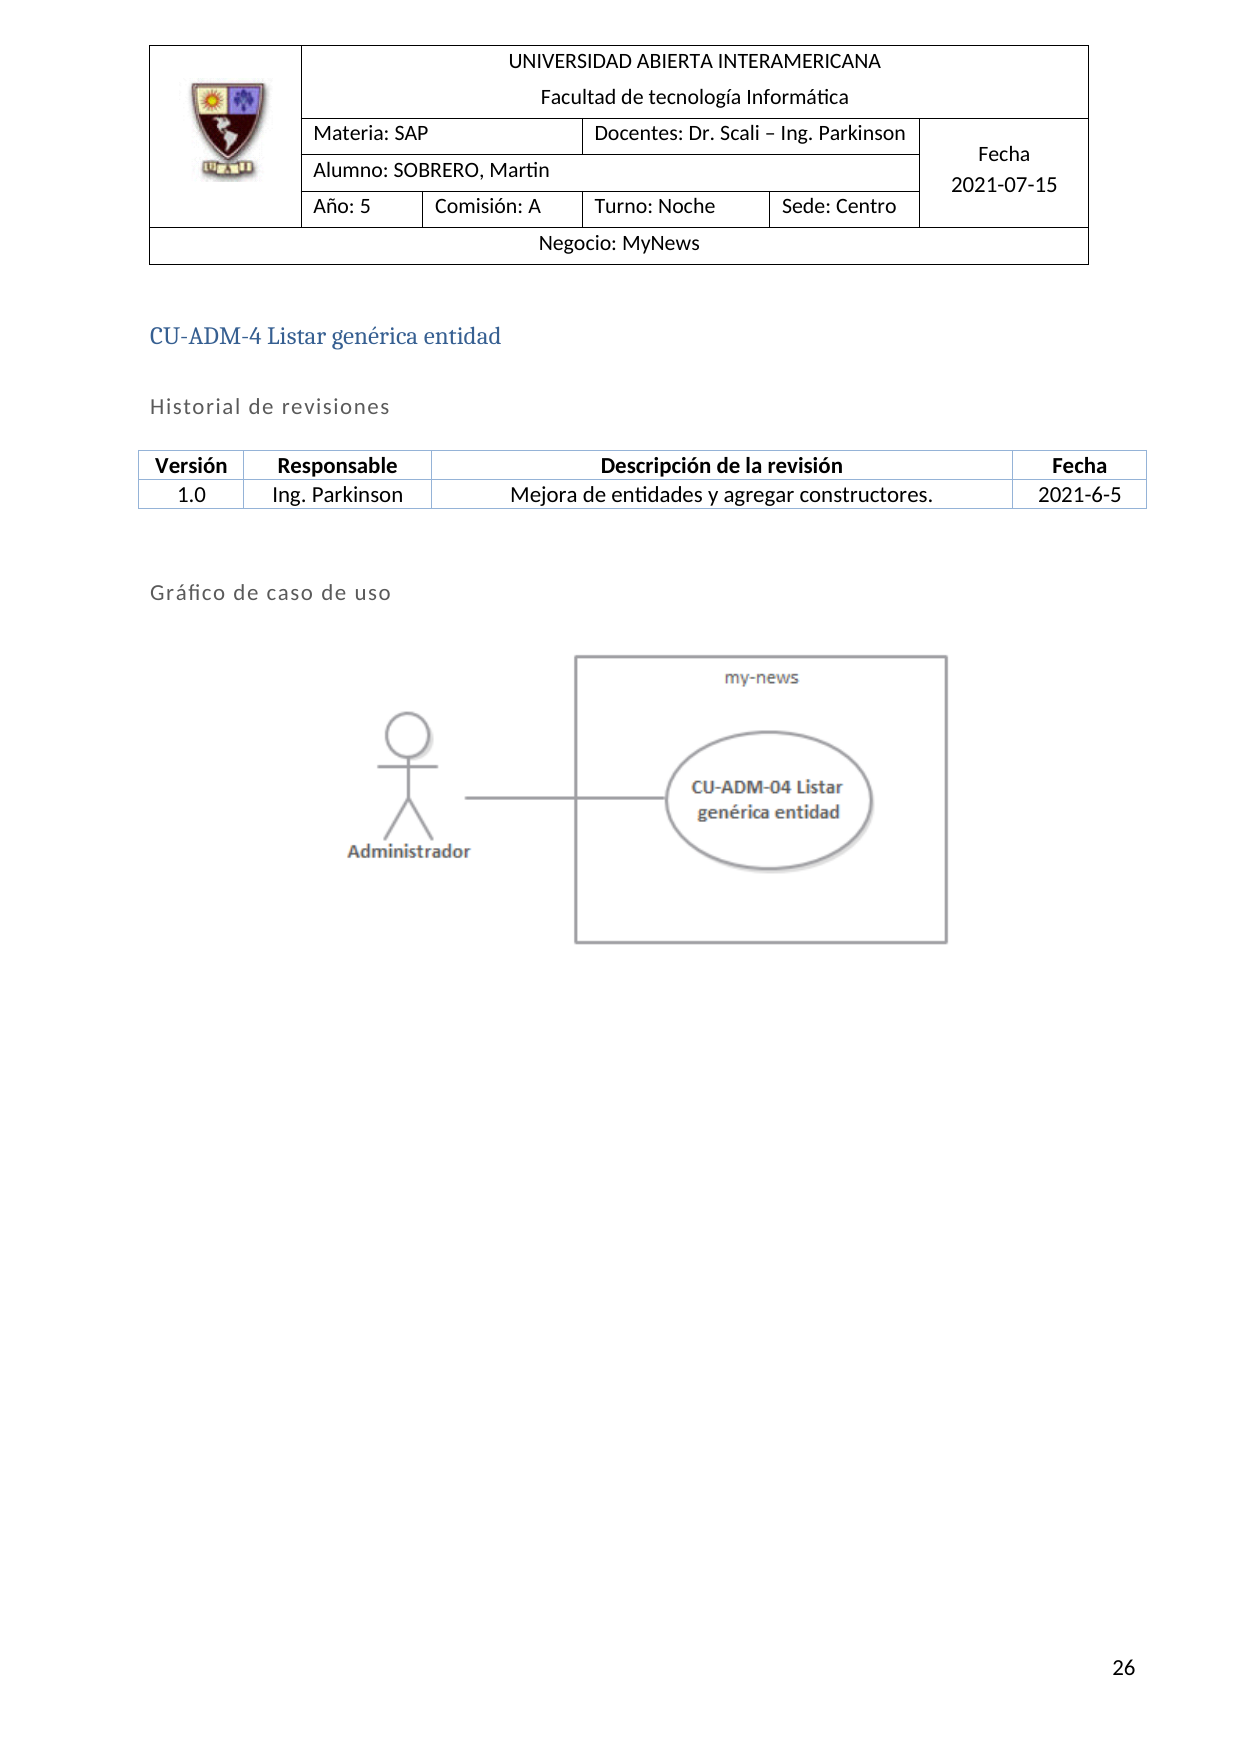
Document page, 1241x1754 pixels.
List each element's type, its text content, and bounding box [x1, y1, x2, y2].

picture [177, 74, 278, 187]
table_cell Mejora de entidades y agregar constructores. [432, 480, 1012, 508]
subtitle Historial de revisiones [150, 392, 1135, 421]
table_cell 1.0 [139, 480, 243, 508]
table_header Fecha [1013, 451, 1146, 479]
table_header Versión [139, 451, 243, 479]
table_header Responsable [244, 451, 431, 479]
table_cell 2021-6-5 [1013, 480, 1146, 508]
table_header Descripción de la revisión [432, 451, 1012, 479]
subtitle Gráfico de caso de uso [150, 578, 1135, 607]
table_cell Ing. Parkinson [244, 480, 431, 508]
picture [329, 635, 956, 957]
subtitle CU-ADM-4 Listar genérica entidad [150, 322, 1135, 351]
